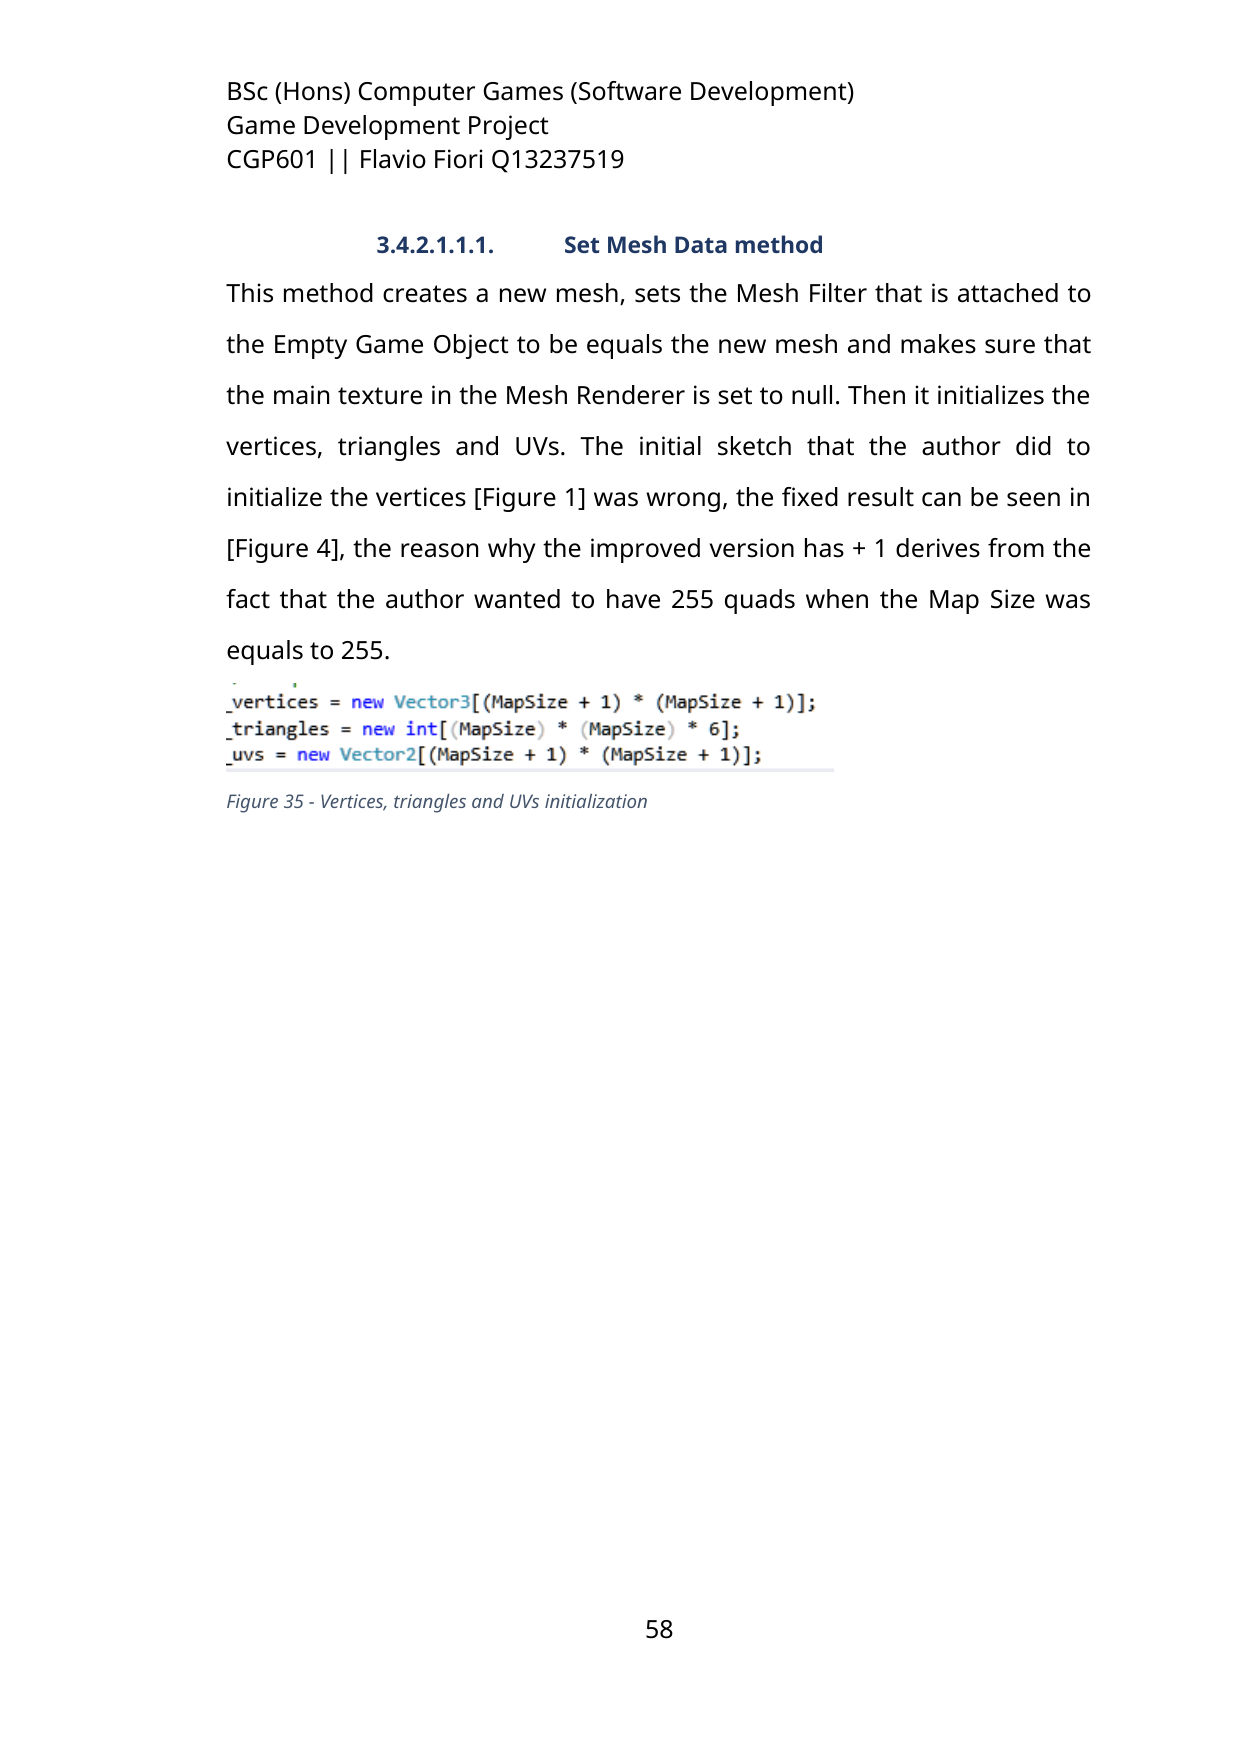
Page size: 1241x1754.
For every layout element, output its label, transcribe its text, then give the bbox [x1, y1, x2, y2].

subtitle Set Mesh Data method [376, 229, 1092, 260]
picture [226, 683, 834, 772]
text This method creates a new mesh, sets the Mesh Filter that is attached to the Empty Game Object to be equals the new mesh and makes sure that the main texture in the Mesh Renderer is set to null. Then it initializes the vertices, triangles and UVs. The initial sketch that the author did to initialize the vertices [Figure 1] was wrong, the fixed result can be seen in [Figure 4], the reason why the improved version has + 1 derives from the fact that the author wanted to have 255 quads when the Map Size was equals to 255. [226, 276, 1092, 667]
